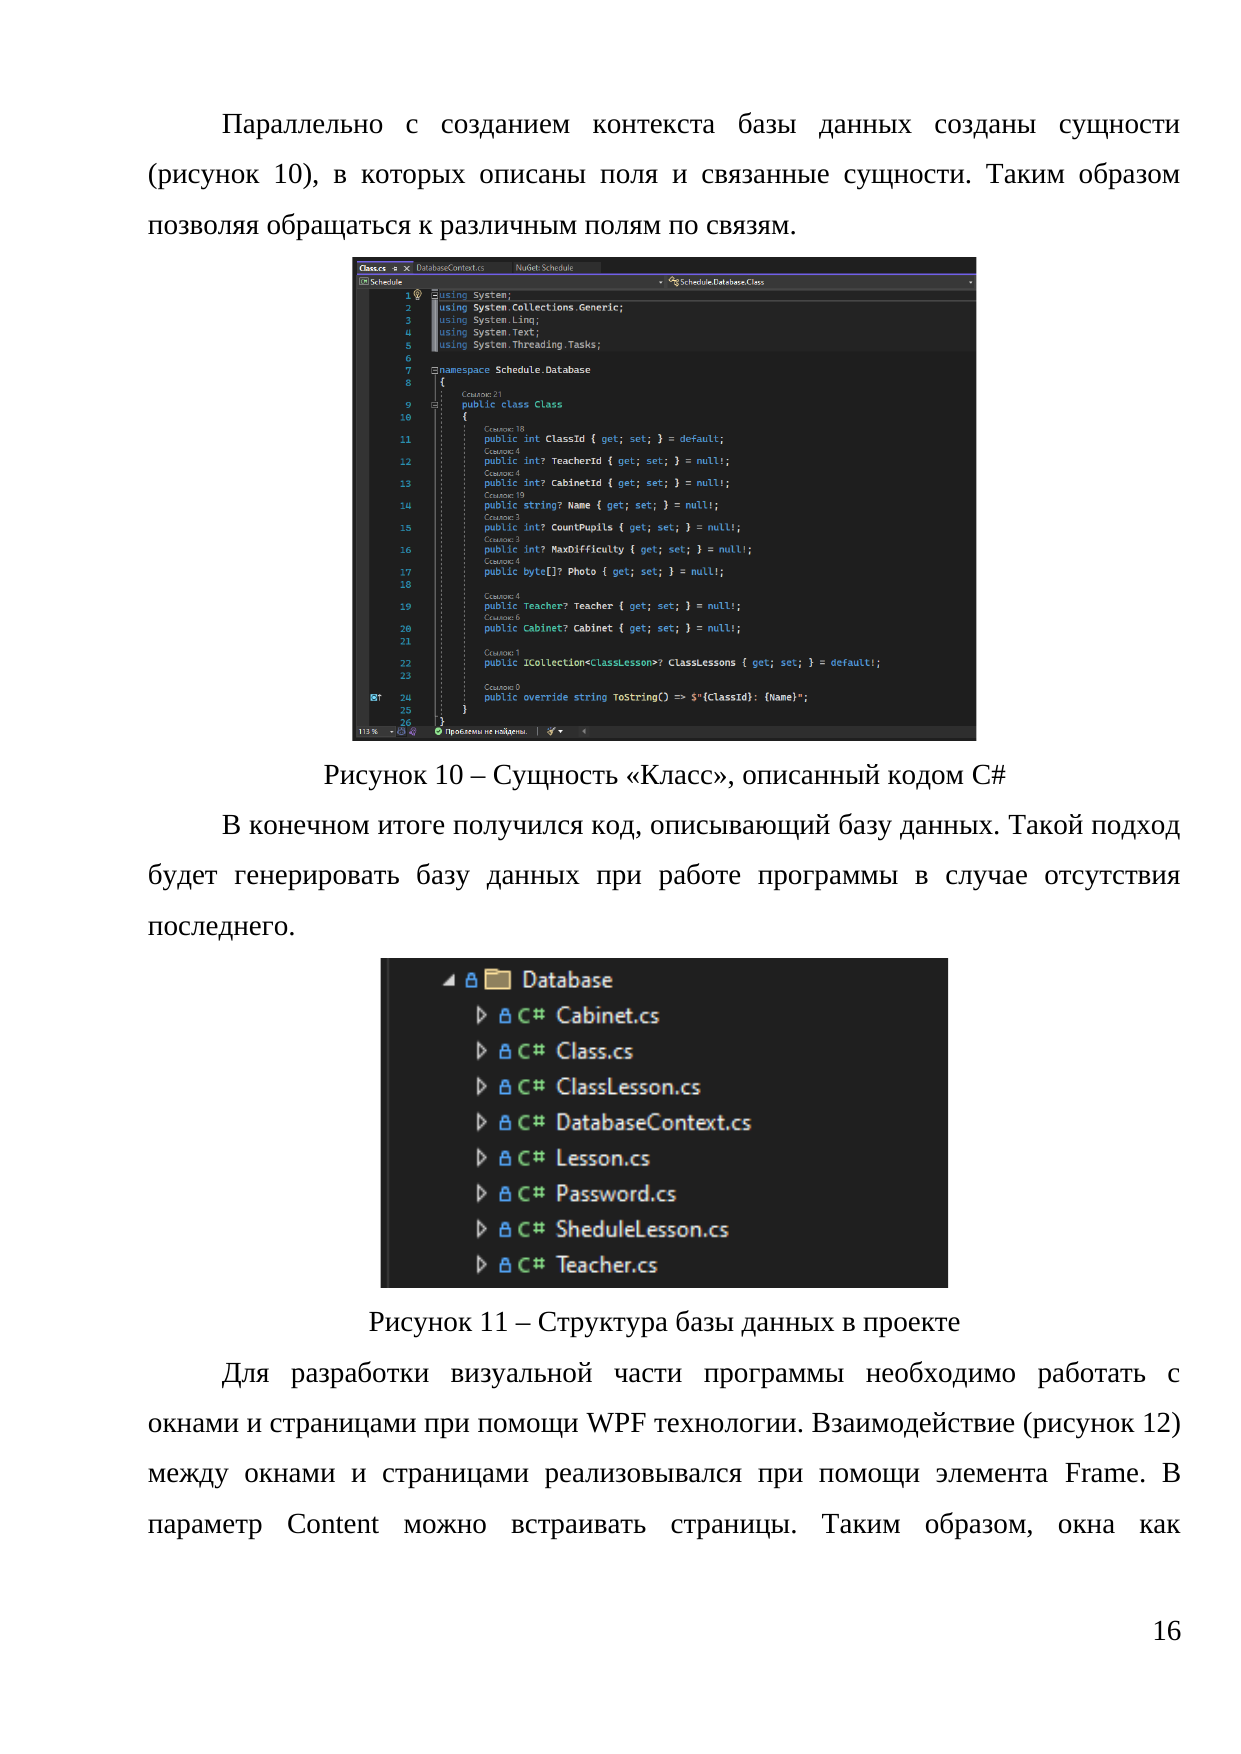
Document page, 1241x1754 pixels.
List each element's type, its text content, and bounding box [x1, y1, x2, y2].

picture [380, 958, 949, 1288]
text Рисунок 11 – Структура базы данных в проекте [148, 1304, 1181, 1338]
text В конечном итоге получился код, описывающий базу данных. Такой подход будет генерировать базу данных при работе программы в случае отсутствия последнего. [148, 807, 1181, 941]
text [148, 1355, 1181, 1539]
text Рисунок 10 – Сущность «Класс», описанный кодом C# [148, 757, 1181, 790]
text Параллельно с созданием контекста базы данных созданы сущности (рисунок 10), в которых описаны поля и связанные сущности. Таким образом позволяя обращаться к различным полям по связям. [148, 106, 1181, 241]
picture [352, 257, 977, 741]
